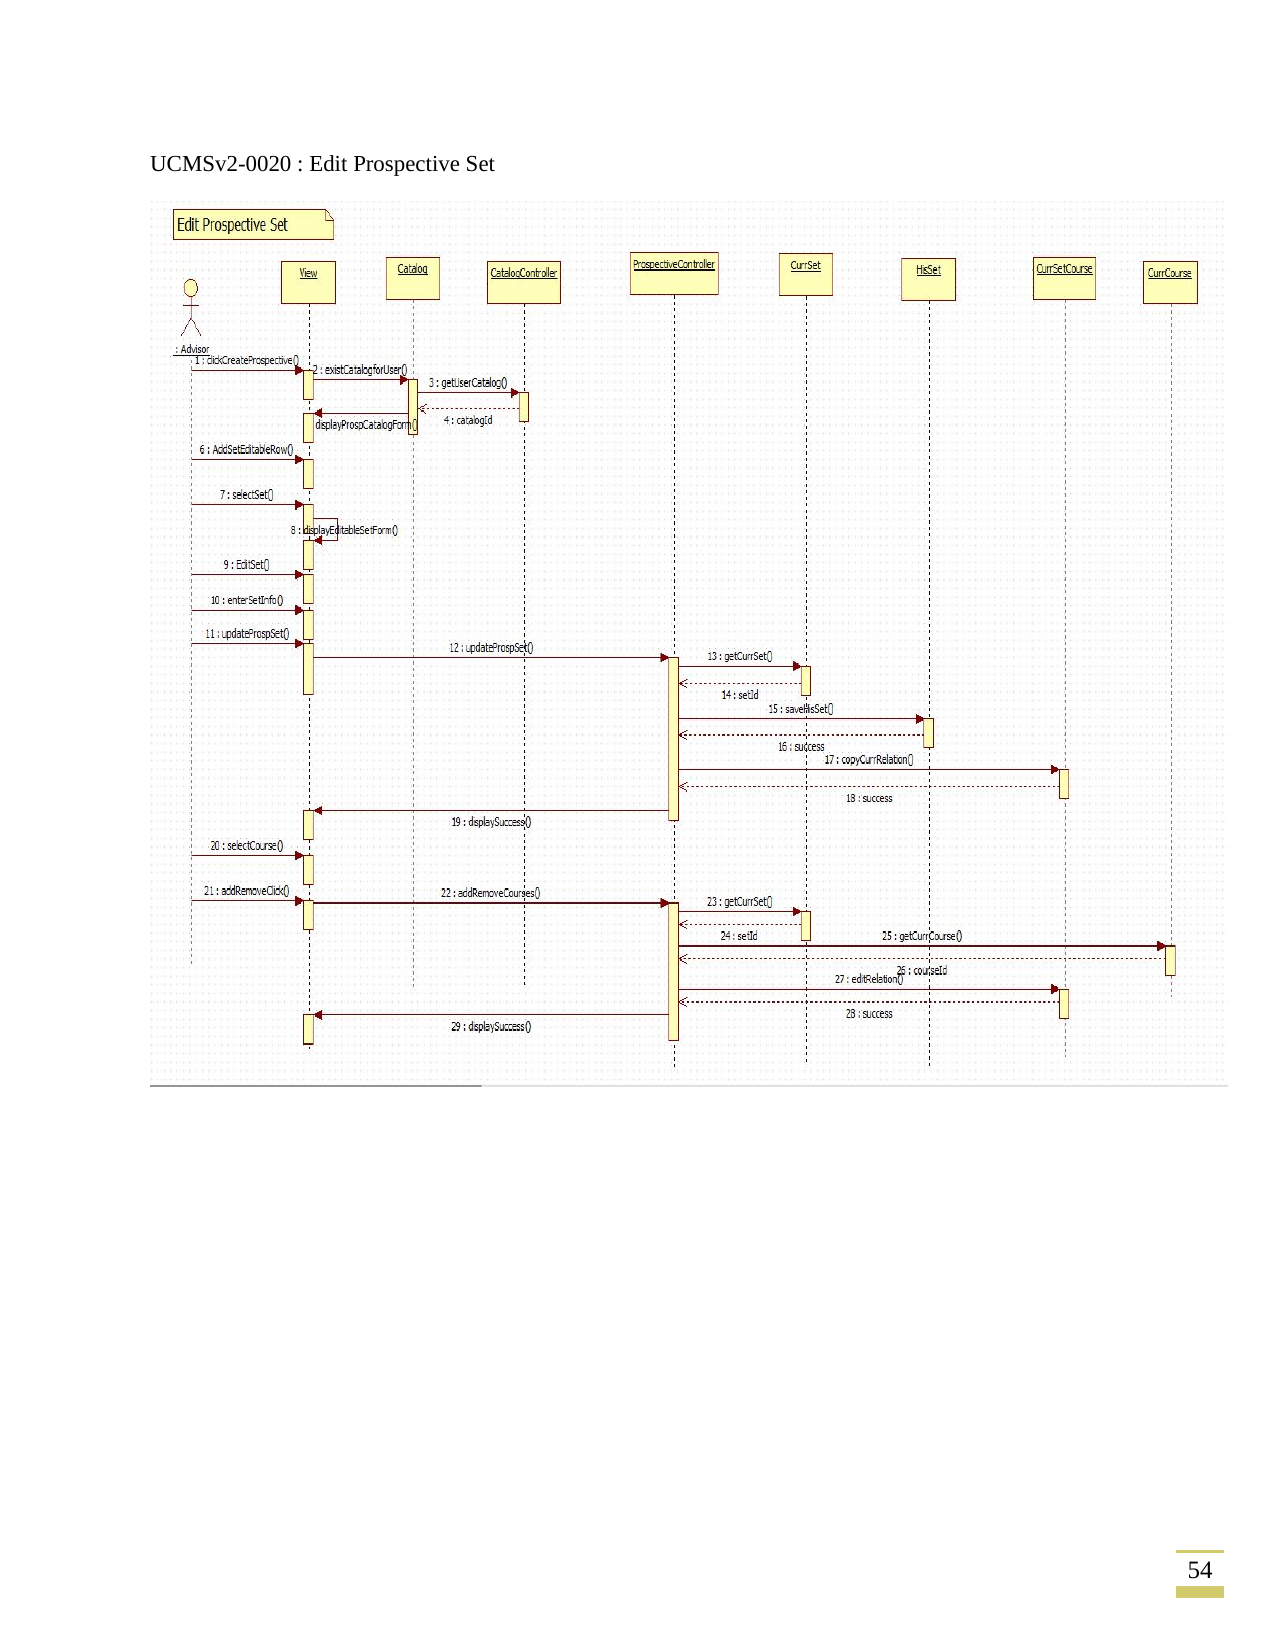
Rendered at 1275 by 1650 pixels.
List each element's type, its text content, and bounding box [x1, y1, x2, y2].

text UCMSv2-0020 : Edit Prospective Set [150, 150, 1125, 176]
picture [150, 201, 1229, 1087]
